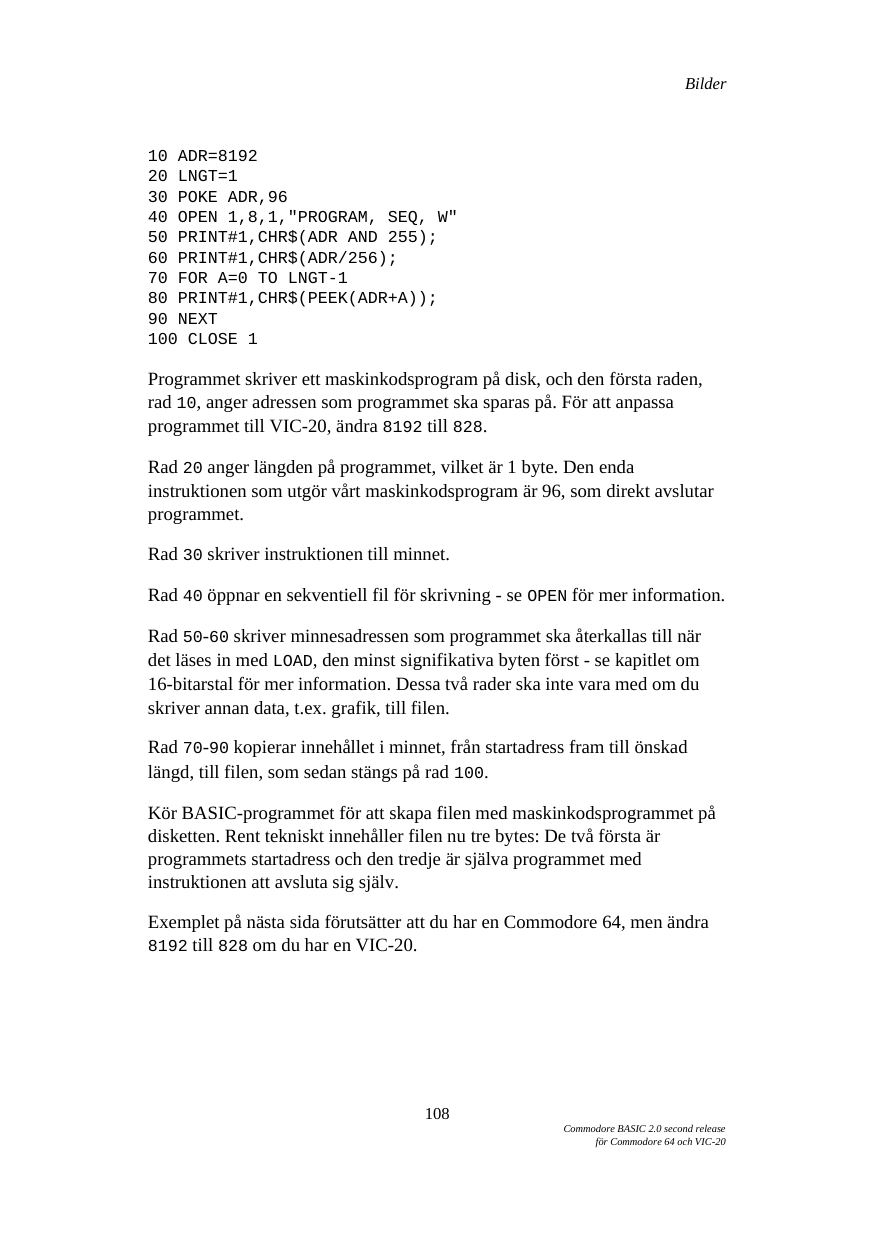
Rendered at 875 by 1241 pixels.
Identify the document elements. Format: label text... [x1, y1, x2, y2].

text Rad 40 öppnar en sekventiell fil för skrivning - se OPEN för mer information. [148, 584, 726, 607]
text Rad 20 anger längden på programmet, vilket är 1 byte. Den enda instruktionen som utgör vårt maskinkodsprogram är 96, som direkt avslutar programmet. [148, 456, 726, 525]
text Exemplet på nästa sida förutsätter att du har en Commodore 64, men ändra 8192 till 828 om du har en VIC-20. [148, 911, 726, 957]
text Rad 70-90 kopierar innehållet i minnet, från startadress fram till önskad längd, till filen, som sedan stängs på rad 100. [148, 736, 726, 783]
text Rad 50-60 skriver minnesadressen som programmet ska återkallas till när det läses in med LOAD, den minst signifikativa byten först - se kapitlet om 16-bitarstal för mer information. Dessa två rader ska inte vara med om du skriver annan data, t.ex. grafik, till filen. [148, 625, 726, 718]
text Kör BASIC-programmet för att skapa filen med maskinkodsprogrammet på disketten. Rent tekniskt innehåller filen nu tre bytes: De två första är programmets startadress och den tredje är själva programmet med instruktionen att avsluta sig själv. [148, 802, 726, 893]
text 10 ADR=8192 20 LNGT=1 30 POKE ADR,96 40 OPEN 1,8,1,"PROGRAM, SEQ, W" 50 PRINT#1,CHR$(ADR AND 255); 60 PRINT#1,CHR$(ADR/256); 70 FOR A=0 TO LNGT-1 80 PRINT#1,CHR$(PEEK(ADR+A)); 90 NEXT 100 CLOSE 1 [148, 148, 726, 349]
text Rad 30 skriver instruktionen till minnet. [148, 543, 726, 566]
text Programmet skriver ett maskinkodsprogram på disk, och den första raden, rad 10, anger adressen som programmet ska sparas på. För att anpassa programmet till VIC-20, ändra 8192 till 828. [148, 367, 726, 437]
